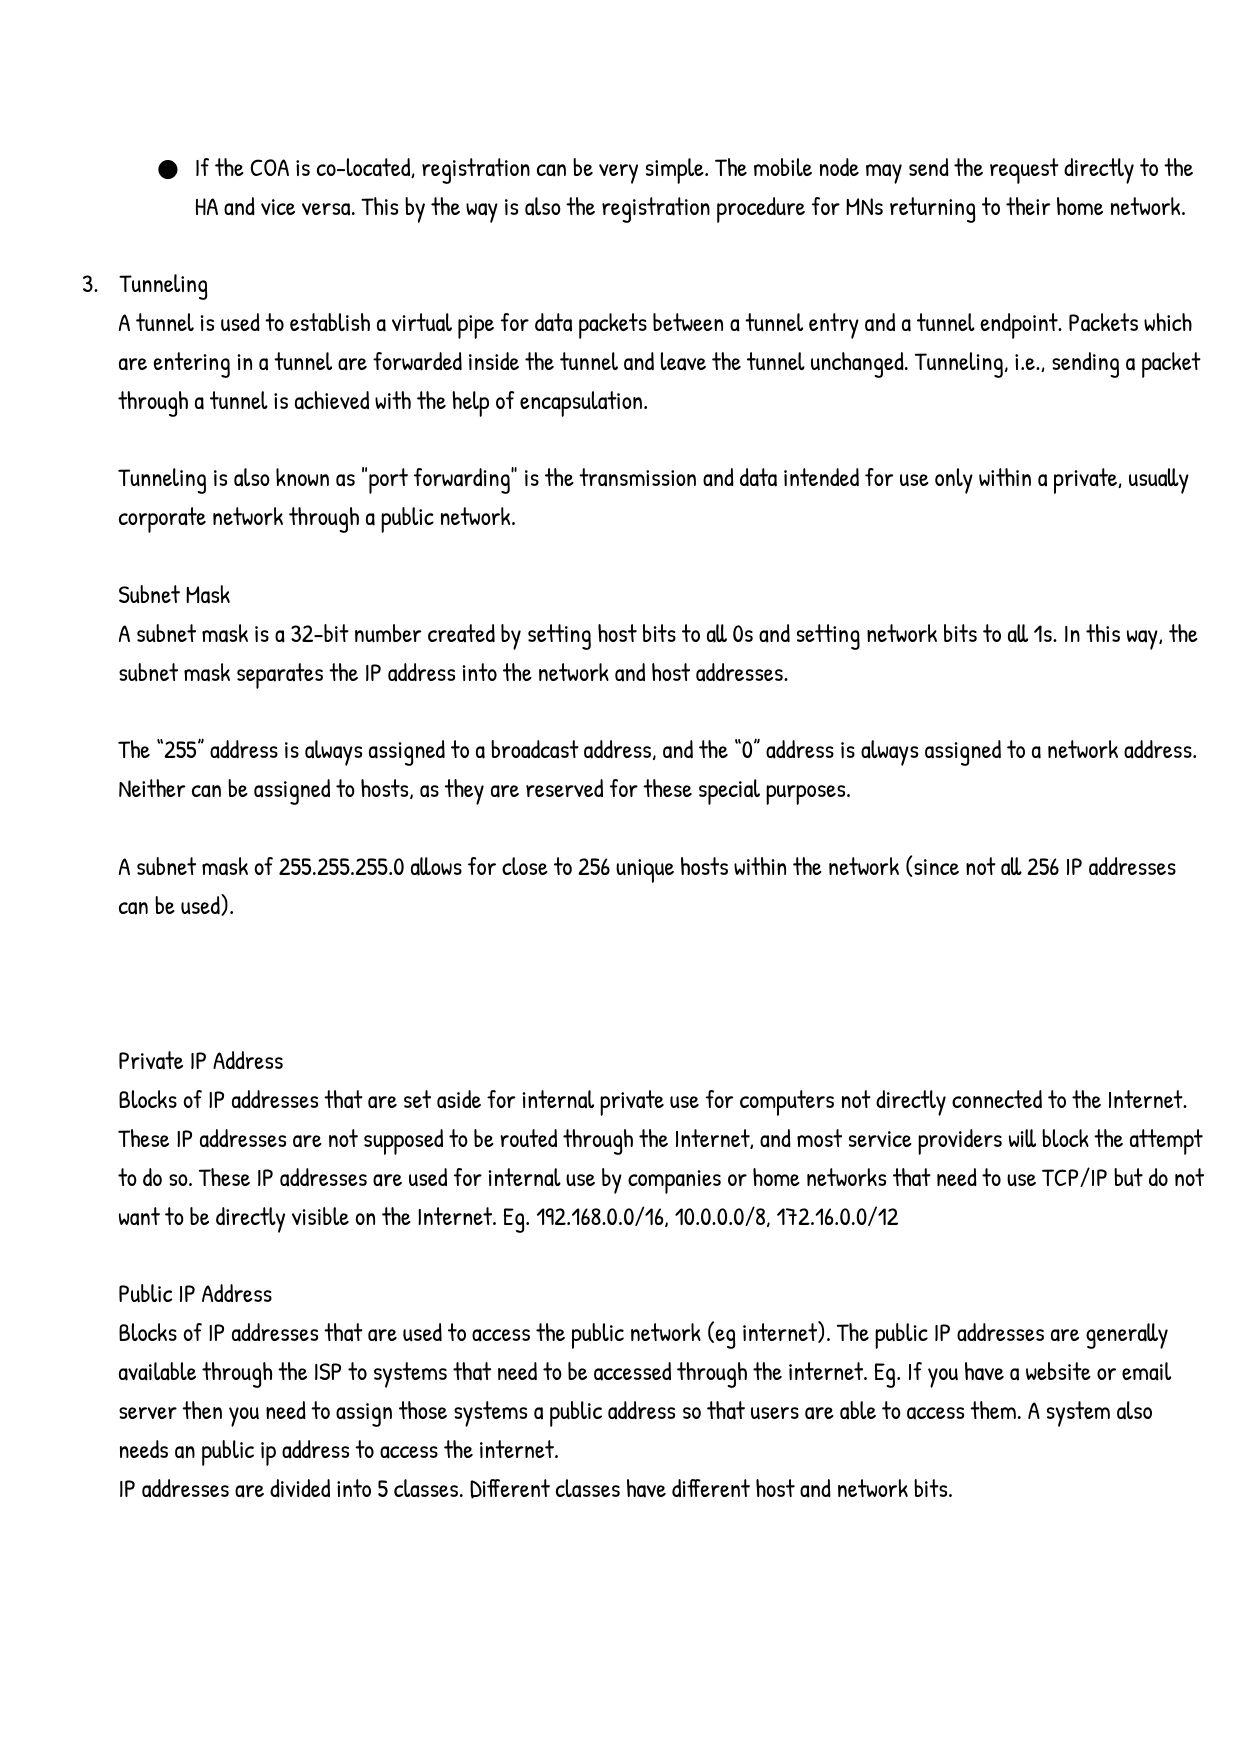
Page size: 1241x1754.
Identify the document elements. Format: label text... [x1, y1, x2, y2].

list Tunneling [82, 267, 1210, 300]
text Tunneling is also known as "port forwarding" is the transmission and data intended for use only within a private, usually corporate network through a public network. [118, 461, 1210, 533]
text Private IP Address [118, 1044, 1210, 1077]
text Public IP Address [118, 1277, 1210, 1311]
text Blocks of IP addresses that are set aside for internal private use for computers not directly connected to the Internet. These IP addresses are not supposed to be routed through the Internet, and most service providers will block the attempt to do so. These IP addresses are used for internal use by companies or home networks that need to use TCP/IP but do not want to be directly visible on the Internet. Eg. 192.168.0.0/16, 10.0.0.0/8, 172.16.0.0/12 [118, 1082, 1210, 1233]
text Blocks of IP addresses that are used to access the public network (eg internet). The public IP addresses are generally available through the ISP to systems that need to be accessed through the internet. Eg. If you have a website or email server then you need to assign those systems a public address so that users are able to access them. A system also needs an public ip address to access the internet. [118, 1316, 1210, 1466]
text A subnet mask is a 32-bit number created by setting host bits to all 0s and setting network bits to all 1s. In this way, the subnet mask separates the IP address into the network and host addresses. [118, 616, 1210, 689]
text A tunnel is used to establish a virtual pipe for data packets between a tunnel entry and a tunnel endpoint. Packets which are entering in a tunnel are forwarded inside the tunnel and leave the tunnel unchanged. Tunneling, i.e., sending a packet through a tunnel is achieved with the help of encapsulation. [118, 305, 1210, 417]
list If the COA is co-located, registration can be very simple. The mobile node may send the request directly to the HA and vice versa. This by the way is also the registration procedure for MNs returning to their home network. [157, 150, 1210, 223]
text A subnet mask of 255.255.255.0 allows for close to 256 unique hosts within the network (since not all 256 IP addresses can be used). [118, 849, 1210, 922]
text IP addresses are divided into 5 classes. Different classes have different host and network bits. [118, 1471, 1210, 1505]
text The “255” address is always assigned to a broadcast address, and the “0” address is always assigned to a network address. Neither can be assigned to hosts, as they are reserved for these special purposes. [118, 733, 1210, 806]
text Subnet Mask [118, 577, 1210, 611]
